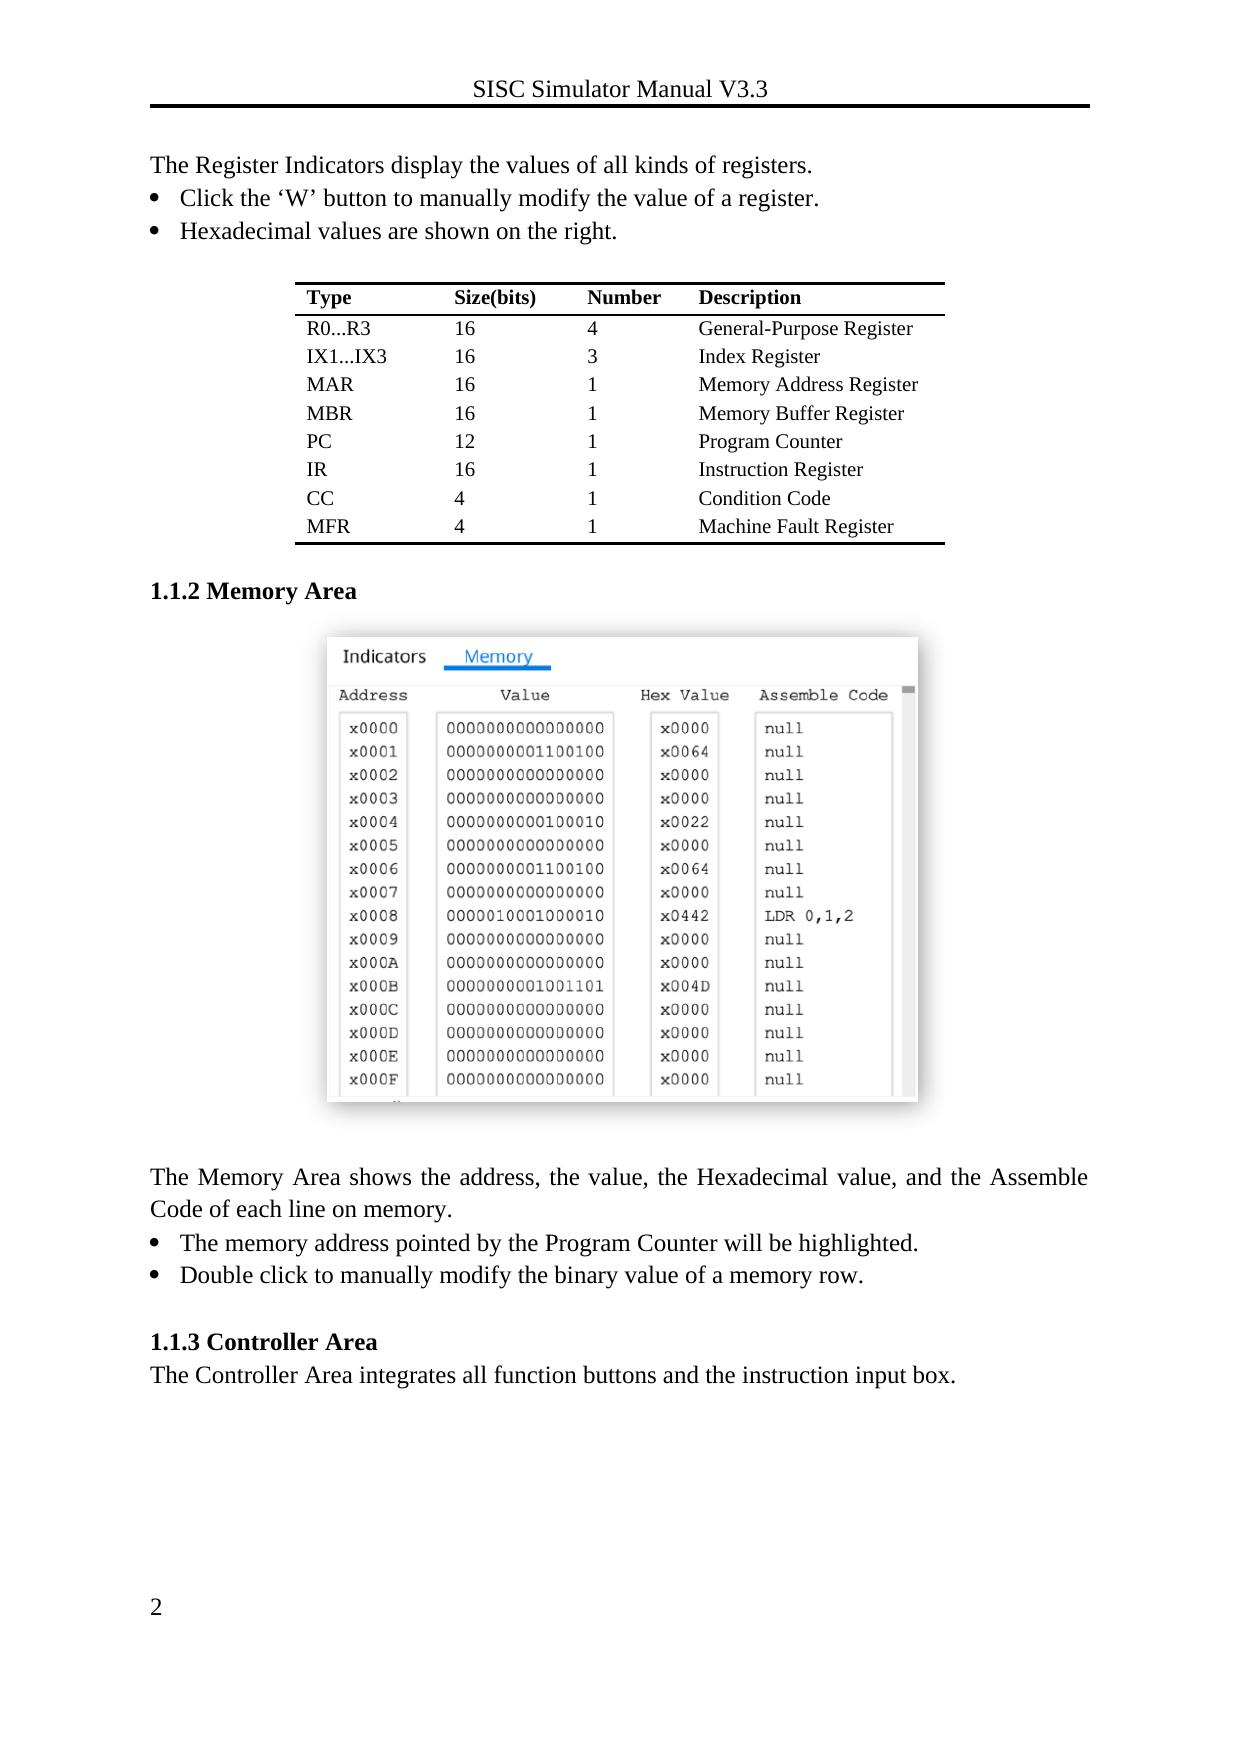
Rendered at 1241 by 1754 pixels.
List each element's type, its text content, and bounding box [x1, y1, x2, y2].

table_header Number [576, 285, 687, 313]
list Click the ‘W’ button to manually modify the value of a register. [150, 183, 1090, 212]
table_cell 16 [443, 344, 576, 372]
table_cell 16 [443, 316, 576, 344]
table_header Description [687, 285, 945, 313]
table_header Type [295, 285, 443, 313]
table_cell MBR [295, 401, 443, 429]
table_cell MFR [295, 514, 443, 542]
picture [295, 608, 945, 1129]
table_cell CC [295, 486, 443, 514]
table_cell 1 [576, 457, 687, 486]
table_cell 1 [576, 372, 687, 401]
table_cell 4 [443, 486, 576, 514]
table_cell 4 [443, 514, 576, 542]
table_cell Machine Fault Register [687, 514, 945, 542]
table_cell Instruction Register [687, 457, 945, 486]
text The Register Indicators display the values of all kinds of registers. [150, 150, 1090, 179]
list The memory address pointed by the Program Counter will be highlighted. [150, 1228, 1090, 1256]
list Hexadecimal values are shown on the right. [150, 216, 1090, 245]
table_cell Memory Address Register [687, 372, 945, 401]
table_cell Memory Buffer Register [687, 401, 945, 429]
subtitle 1.1.3 Controller Area [150, 1327, 1090, 1355]
table_cell Program Counter [687, 429, 945, 457]
table_cell IR [295, 457, 443, 486]
table_cell 1 [576, 514, 687, 542]
table_cell 1 [576, 486, 687, 514]
table_cell 12 [443, 429, 576, 457]
table_cell 16 [443, 401, 576, 429]
table_cell 3 [576, 344, 687, 372]
list Double click to manually modify the binary value of a memory row. [150, 1261, 1090, 1289]
table_cell 16 [443, 372, 576, 401]
table_header Size(bits) [443, 285, 576, 313]
table_cell 16 [443, 457, 576, 486]
table_cell General-Purpose Register [687, 316, 945, 344]
table_cell R0...R3 [295, 316, 443, 344]
table_cell IX1...IX3 [295, 344, 443, 372]
table_cell 1 [576, 401, 687, 429]
table_cell PC [295, 429, 443, 457]
table_cell Condition Code [687, 486, 945, 514]
table_cell 4 [576, 316, 687, 344]
subtitle 1.1.2 Memory Area [150, 576, 1090, 605]
table_cell MAR [295, 372, 443, 401]
table_cell Index Register [687, 344, 945, 372]
text The Controller Area integrates all function buttons and the instruction input box. [150, 1360, 1090, 1388]
text The Memory Area shows the address, the value, the Hexadecimal value, and the Assemble Code of each line on memory. [150, 1162, 1090, 1223]
table_cell 1 [576, 429, 687, 457]
